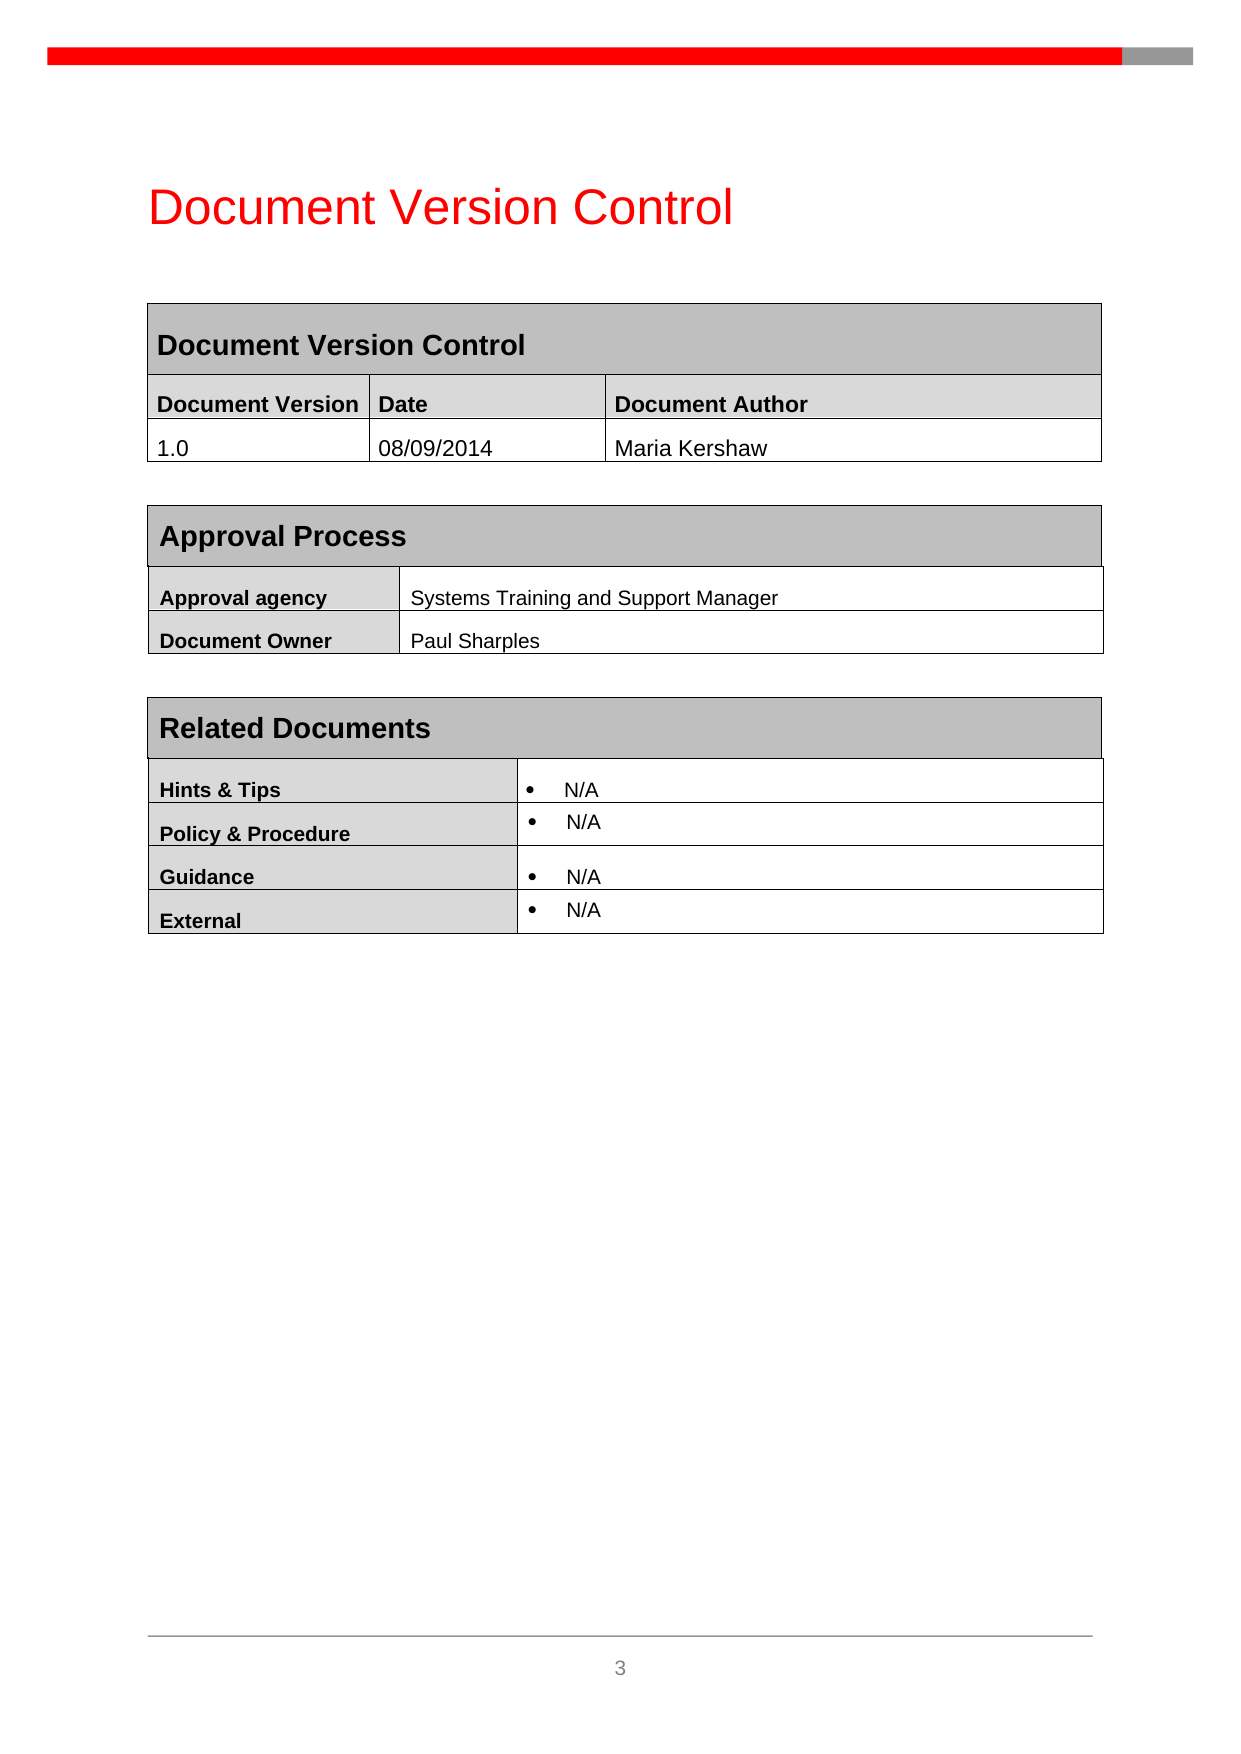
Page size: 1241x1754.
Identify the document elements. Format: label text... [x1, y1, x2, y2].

table_cell Guidance [149, 846, 517, 889]
table_cell Systems Training and Support Manager [400, 567, 1103, 609]
table_cell Date [370, 375, 605, 417]
table_cell N/A [518, 759, 1103, 802]
table_header Approval Process [148, 506, 1101, 566]
table_cell External [149, 890, 517, 933]
table_cell Paul Sharples [400, 611, 1103, 653]
table_cell Approval agency [149, 567, 399, 609]
table_cell 1.0 [148, 419, 369, 461]
subtitle Document Version Control [148, 177, 1092, 235]
table_cell N/A [518, 803, 1103, 845]
table_cell Maria Kershaw [606, 419, 1101, 461]
table_cell 08/09/2014 [370, 419, 605, 461]
table_cell Document Author [606, 375, 1101, 417]
table_cell N/A [518, 846, 1103, 889]
table_header Related Documents [148, 698, 1101, 758]
table_cell Hints & Tips [149, 759, 517, 802]
table_cell Document Version [148, 375, 369, 417]
table_cell Policy & Procedure [149, 803, 517, 845]
table_cell Document Owner [149, 611, 399, 653]
table_header Document Version Control [148, 304, 1101, 374]
table_cell N/A [518, 890, 1103, 933]
